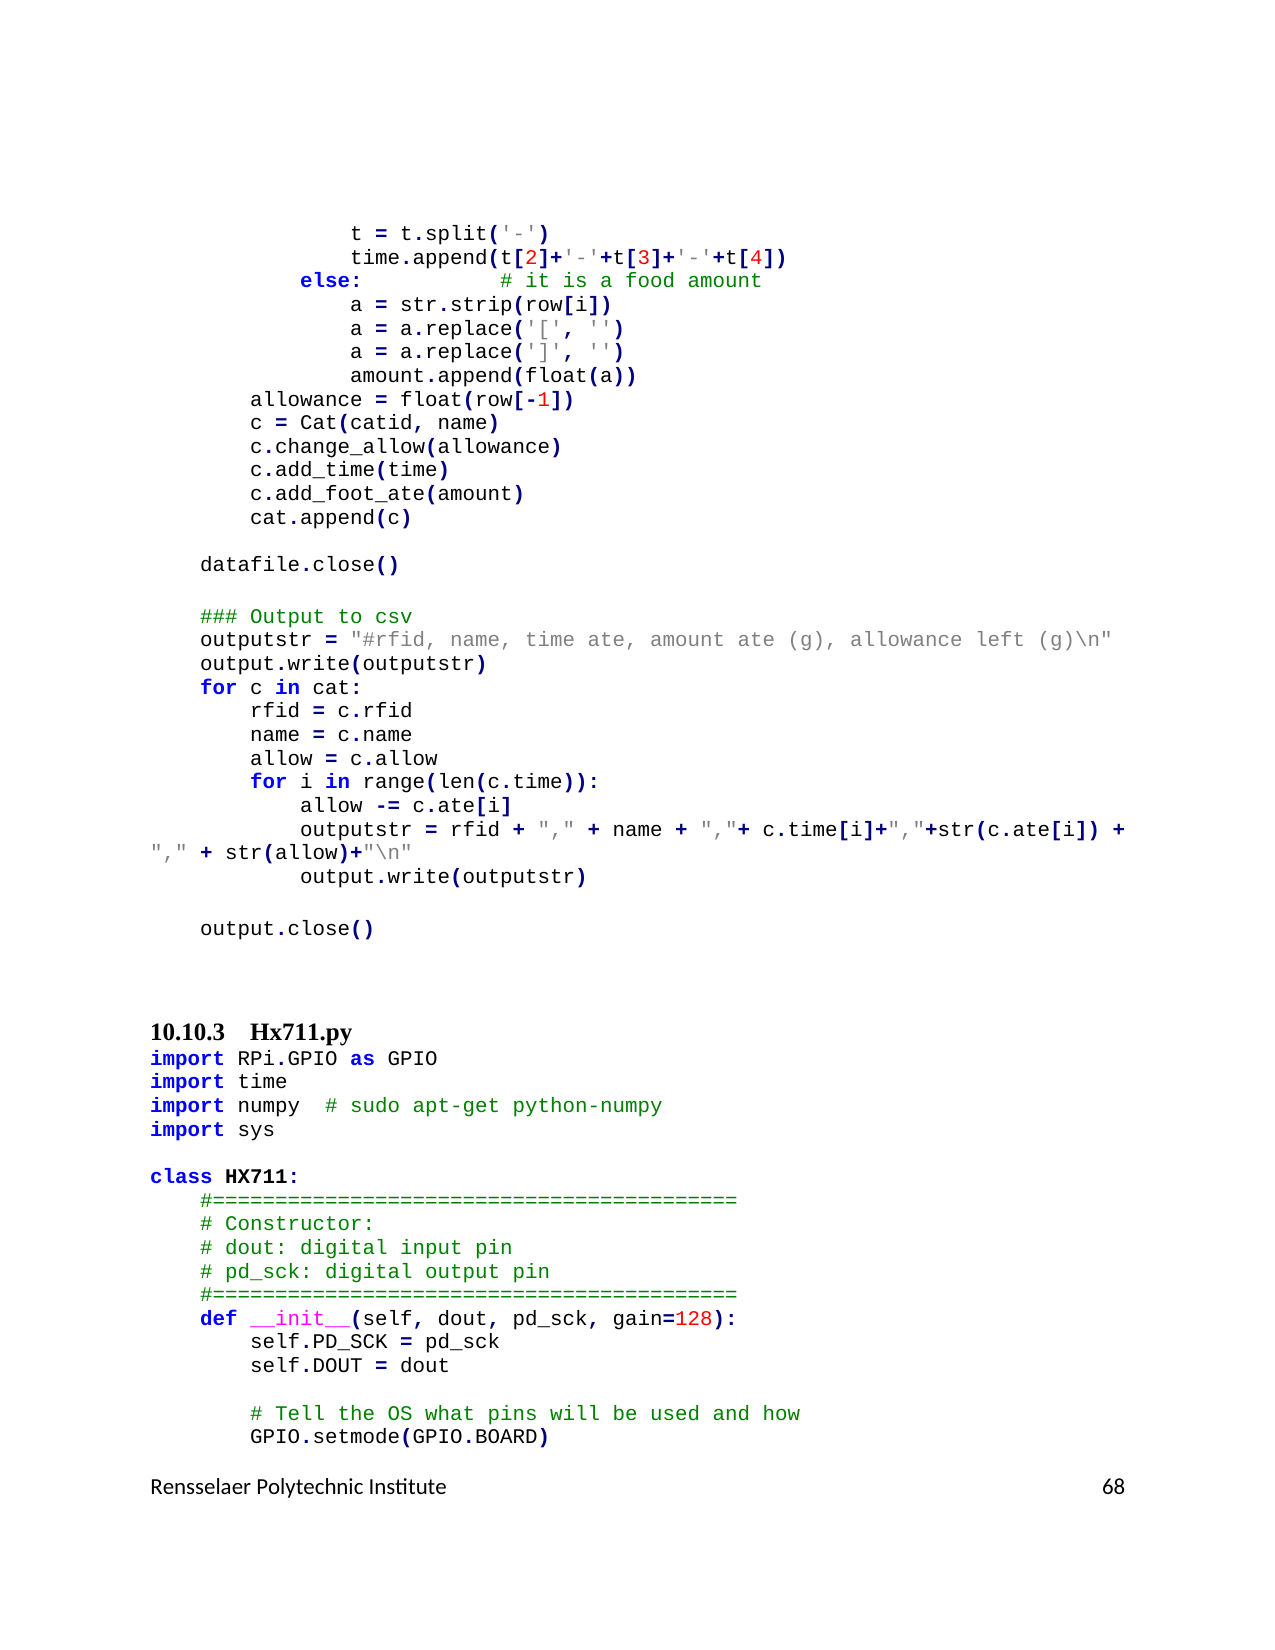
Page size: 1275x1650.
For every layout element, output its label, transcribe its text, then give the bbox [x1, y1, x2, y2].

text cat.append(c) [150, 507, 1125, 530]
text #========================================== [150, 1284, 1125, 1308]
text a = a.replace(']', '') [150, 341, 1125, 365]
text # Constructor: [150, 1213, 1125, 1237]
text import time [150, 1071, 1125, 1095]
text for c in cat: [150, 677, 1125, 700]
text self.PD_SCK = pd_sck [150, 1332, 1125, 1355]
text output.write(outputstr) [150, 866, 1125, 889]
text c.add_foot_ate(amount) [150, 483, 1125, 507]
text outputstr = rfid + "," + name + ","+ c.time[i]+","+str(c.ate[i]) + "," + str(allow)+"\n" [150, 818, 1125, 866]
text class HX711: [150, 1166, 1125, 1190]
subtitle 10.10.3 Hx711.py [150, 1017, 1125, 1046]
text import RPi.GPIO as GPIO [150, 1048, 1125, 1071]
text output.close() [150, 917, 1125, 941]
text c.change_allow(allowance) [150, 436, 1125, 459]
text self.DOUT = dout [150, 1355, 1125, 1379]
text ### Output to csv [150, 606, 1125, 629]
text GPIO.setmode(GPIO.BOARD) [150, 1426, 1125, 1450]
text a = str.strip(row[i]) [150, 294, 1125, 318]
text t = t.split('-') [150, 223, 1125, 247]
text datafile.close() [150, 554, 1125, 578]
text time.append(t[2]+'-'+t[3]+'-'+t[4]) [150, 247, 1125, 270]
text for i in range(len(c.time)): [150, 771, 1125, 795]
text # pd_sck: digital output pin [150, 1261, 1125, 1284]
text #========================================== [150, 1190, 1125, 1213]
text allow = c.allow [150, 748, 1125, 771]
text # Tell the OS what pins will be used and how [150, 1402, 1125, 1426]
text output.write(outputstr) [150, 653, 1125, 677]
text name = c.name [150, 724, 1125, 748]
text outputstr = "#rfid, name, time ate, amount ate (g), allowance left (g)\n" [150, 629, 1125, 653]
text allowance = float(row[-1]) [150, 388, 1125, 412]
text import sys [150, 1119, 1125, 1142]
text amount.append(float(a)) [150, 365, 1125, 388]
text rfid = c.rfid [150, 700, 1125, 724]
text allow -= c.ate[i] [150, 795, 1125, 818]
text c = Cat(catid, name) [150, 412, 1125, 436]
text import numpy # sudo apt-get python-numpy [150, 1095, 1125, 1119]
text def __init__(self, dout, pd_sck, gain=128): [150, 1308, 1125, 1332]
text c.add_time(time) [150, 459, 1125, 483]
text # dout: digital input pin [150, 1237, 1125, 1261]
text a = a.replace('[', '') [150, 318, 1125, 341]
text else: # it is a food amount [150, 270, 1125, 294]
